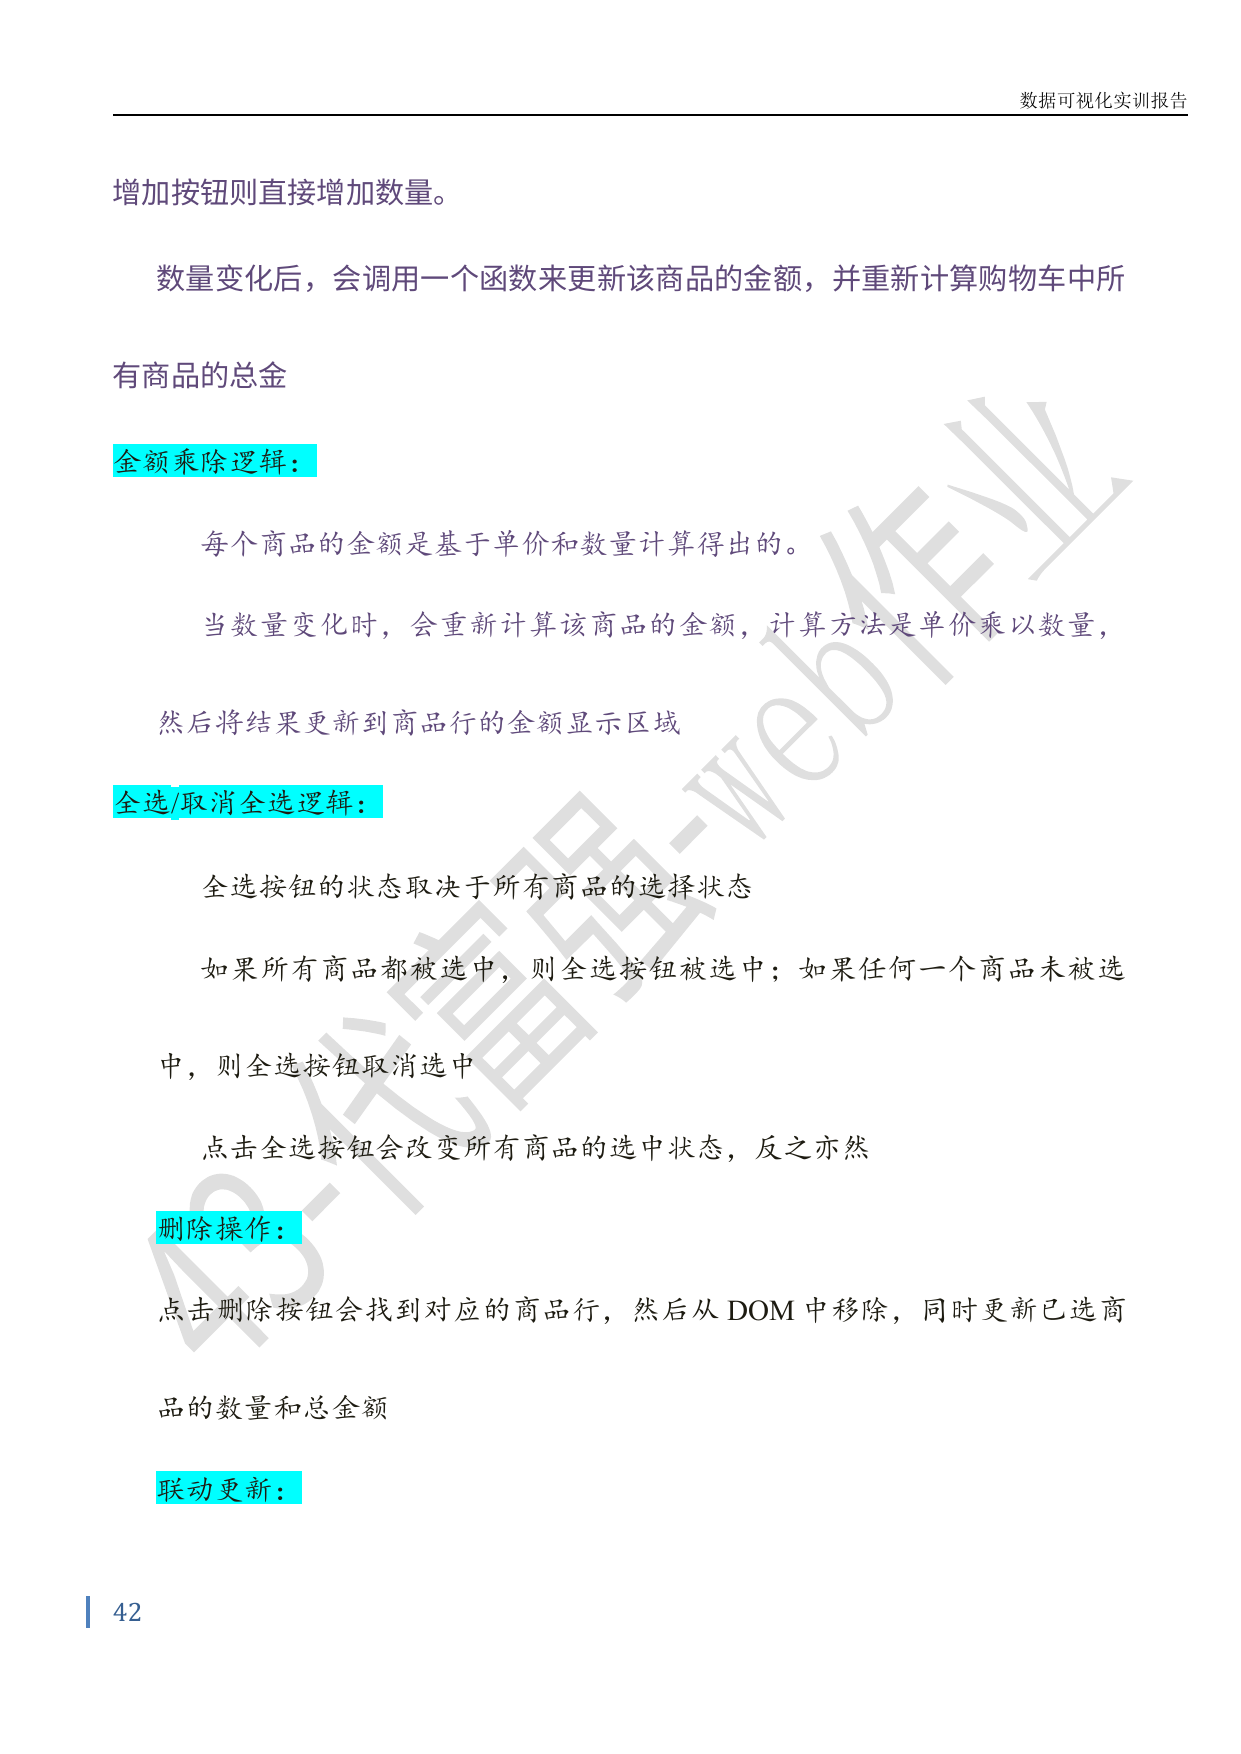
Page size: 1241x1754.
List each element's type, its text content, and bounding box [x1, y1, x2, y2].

text 删除操作： [156, 1195, 1128, 1260]
text 全选/取消全选逻辑： [112, 770, 1128, 835]
text 当数量变化时，会重新计算该商品的金额，计算方法是单价乘以数量，然后将结果更新到商品行的金额显示区域 [156, 591, 1128, 753]
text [112, 158, 1128, 223]
text 金额乘除逻辑： [112, 428, 1128, 493]
text 点击删除按钮会找到对应的商品行，然后从DOM中移除，同时更新已选商品的数量和总金额 [156, 1276, 1128, 1439]
text 每个商品的金额是基于单价和数量计算得出的。 [156, 509, 1128, 574]
text 联动更新： [112, 1455, 1128, 1520]
text 点击全选按钮会改变所有商品的选中状态，反之亦然 [156, 1113, 1128, 1178]
text 如果所有商品都被选中，则全选按钮被选中；如果任何一个商品未被选中，则全选按钮取消选中 [156, 934, 1128, 1097]
text 全选按钮的状态取决于所有商品的选择状态 [156, 853, 1128, 918]
text 数量变化后，会调用一个函数来更新该商品的金额，并重新计算购物车中所有商品的总金 [112, 244, 1128, 407]
